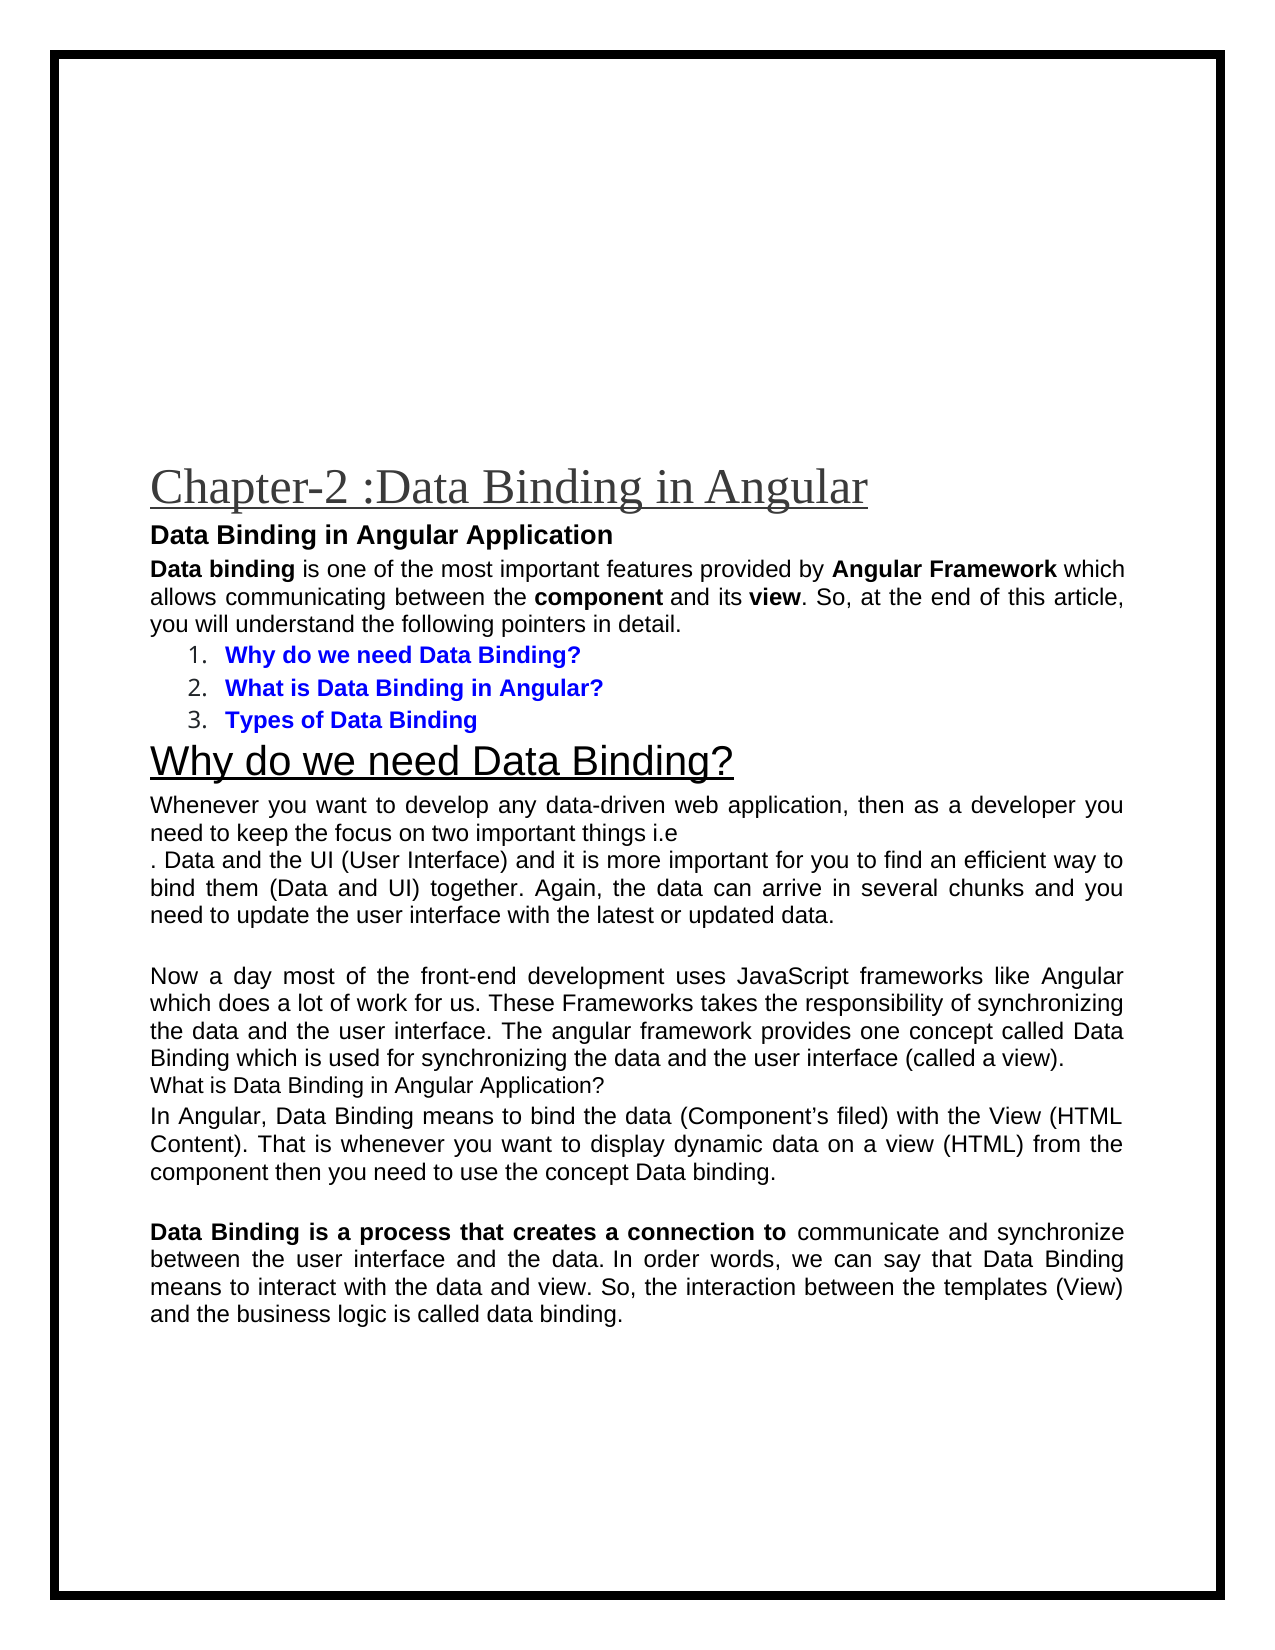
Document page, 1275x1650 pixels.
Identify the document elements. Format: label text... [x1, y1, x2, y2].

list Why do we need Data Binding? [187, 638, 1125, 671]
text Data binding is one of the most important features provided by Angular Framework which allows communicating between the component and its view. So, at the end of this article, you will understand the following pointers in detail. [150, 555, 1125, 638]
text Data Binding is a process that creates a connection to communicate and synchronize between the user interface and the data. In order words, we can say that Data Binding means to interact with the data and view. So, the interaction between the templates (View) and the business logic is called data binding. [150, 1218, 1125, 1328]
text Now a day most of the front-end development uses JavaScript frameworks like Angular which does a lot of work for us. These Frameworks takes the responsibility of synchronizing the data and the user interface. The angular framework provides one concept called Data Binding which is used for synchronizing the data and the user interface (called a view). [150, 962, 1125, 1072]
list Types of Data Binding [187, 703, 1125, 736]
subtitle What is Data Binding in Angular Application? [150, 1072, 1125, 1098]
list What is Data Binding in Angular? [187, 671, 1125, 703]
text Whenever you want to develop any data-driven web application, then as a developer you need to keep the focus on two important things i.e [150, 791, 1125, 846]
text . Data and the UI (User Interface) and it is more important for you to find an efficient way to bind them (Data and UI) together. Again, the data can arrive in several chunks and you need to update the user interface with the latest or updated data. [150, 846, 1125, 929]
subtitle Why do we need Data Binding? [150, 736, 1125, 784]
text In Angular, Data Binding means to bind the data (Component’s filed) with the View (HTML Content). That is whenever you want to display dynamic data on a view (HTML) from the component then you need to use the concept Data binding. [150, 1102, 1125, 1185]
subtitle Data Binding in Angular Application [150, 519, 1125, 551]
subtitle Chapter-2 :Data Binding in Angular [150, 457, 1125, 514]
